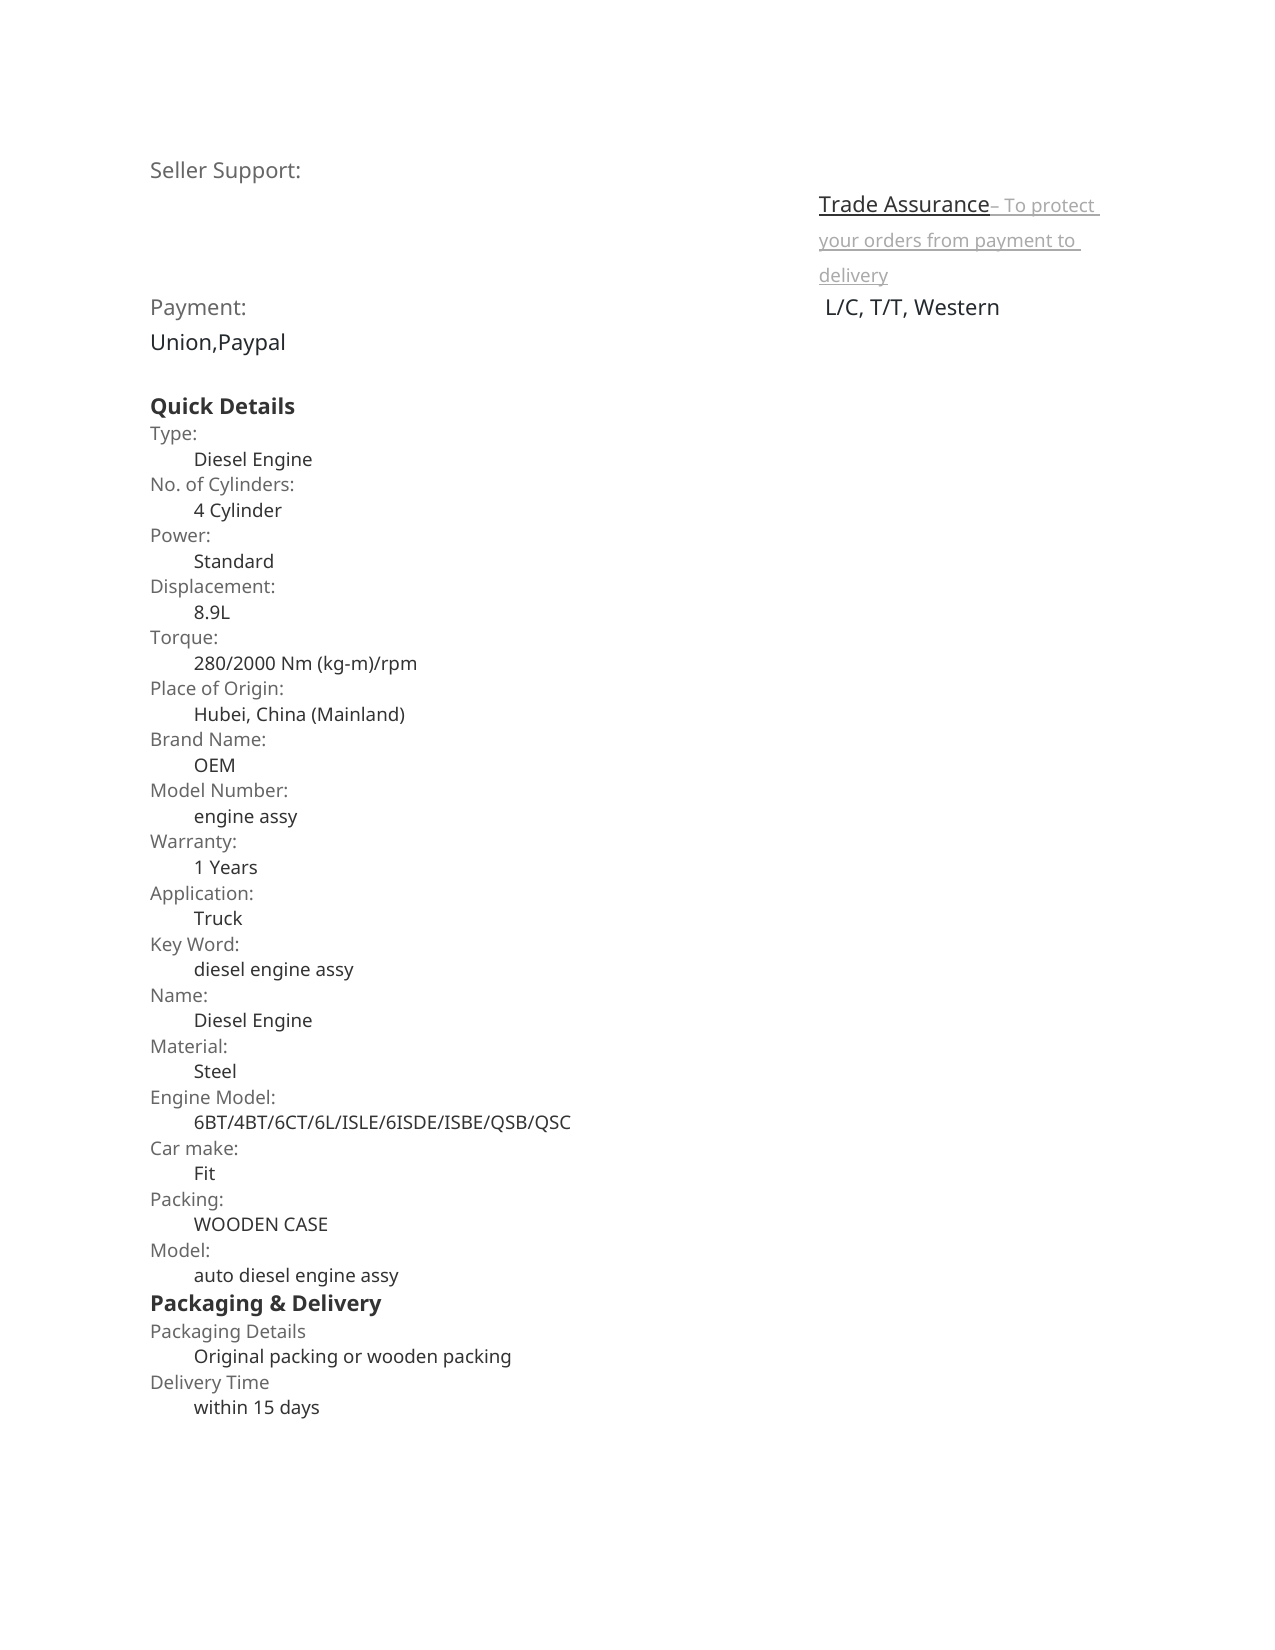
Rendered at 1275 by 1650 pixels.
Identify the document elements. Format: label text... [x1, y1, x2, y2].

text 1 Years [194, 854, 1125, 880]
text Place of Origin: [150, 676, 1125, 701]
text Diesel Engine [194, 1007, 1125, 1033]
text Brand Name: [150, 727, 1125, 752]
text Truck [194, 905, 1125, 931]
text No. of Cylinders: [150, 471, 1125, 497]
text auto diesel engine assy [194, 1263, 1125, 1288]
text Payment: L/C, T/T, Western Union,Paypal [150, 287, 1125, 356]
text 4 Cylinder [194, 497, 1125, 522]
text Hubei, China (Mainland) [194, 701, 1125, 727]
text Trade Assurance– To protect your orders from payment to delivery [819, 184, 1125, 287]
text Application: [150, 880, 1125, 905]
text Engine Model: [150, 1084, 1125, 1109]
text 6BT/4BT/6CT/6L/ISLE/6ISDE/ISBE/QSB/QSC [194, 1109, 1125, 1135]
text Diesel Engine [194, 446, 1125, 471]
text Fit [194, 1161, 1125, 1186]
text diesel engine assy [194, 956, 1125, 982]
text Delivery Time [150, 1369, 1125, 1394]
text Displacement: [150, 573, 1125, 599]
text Warranty: [150, 829, 1125, 854]
text Seller Support: [150, 150, 1125, 184]
text Model: [150, 1237, 1125, 1263]
text Original packing or wooden packing [194, 1343, 1125, 1369]
text Packaging Details [150, 1318, 1125, 1343]
text Type: [150, 420, 1125, 446]
text Name: [150, 982, 1125, 1007]
text OEM [194, 752, 1125, 778]
text Packing: [150, 1186, 1125, 1212]
text Power: [150, 522, 1125, 548]
text 8.9L [194, 599, 1125, 624]
text Standard [194, 548, 1125, 573]
text Car make: [150, 1135, 1125, 1161]
text Material: [150, 1033, 1125, 1058]
text engine assy [194, 803, 1125, 829]
text Model Number: [150, 778, 1125, 803]
text 280/2000 Nm (kg-m)/rpm [194, 650, 1125, 676]
text Steel [194, 1058, 1125, 1084]
text Packaging & Delivery [150, 1288, 1125, 1318]
text WOODEN CASE [194, 1212, 1125, 1237]
text Quick Details [150, 391, 1125, 420]
text Torque: [150, 624, 1125, 650]
text within 15 days [194, 1394, 1125, 1420]
text Key Word: [150, 931, 1125, 956]
